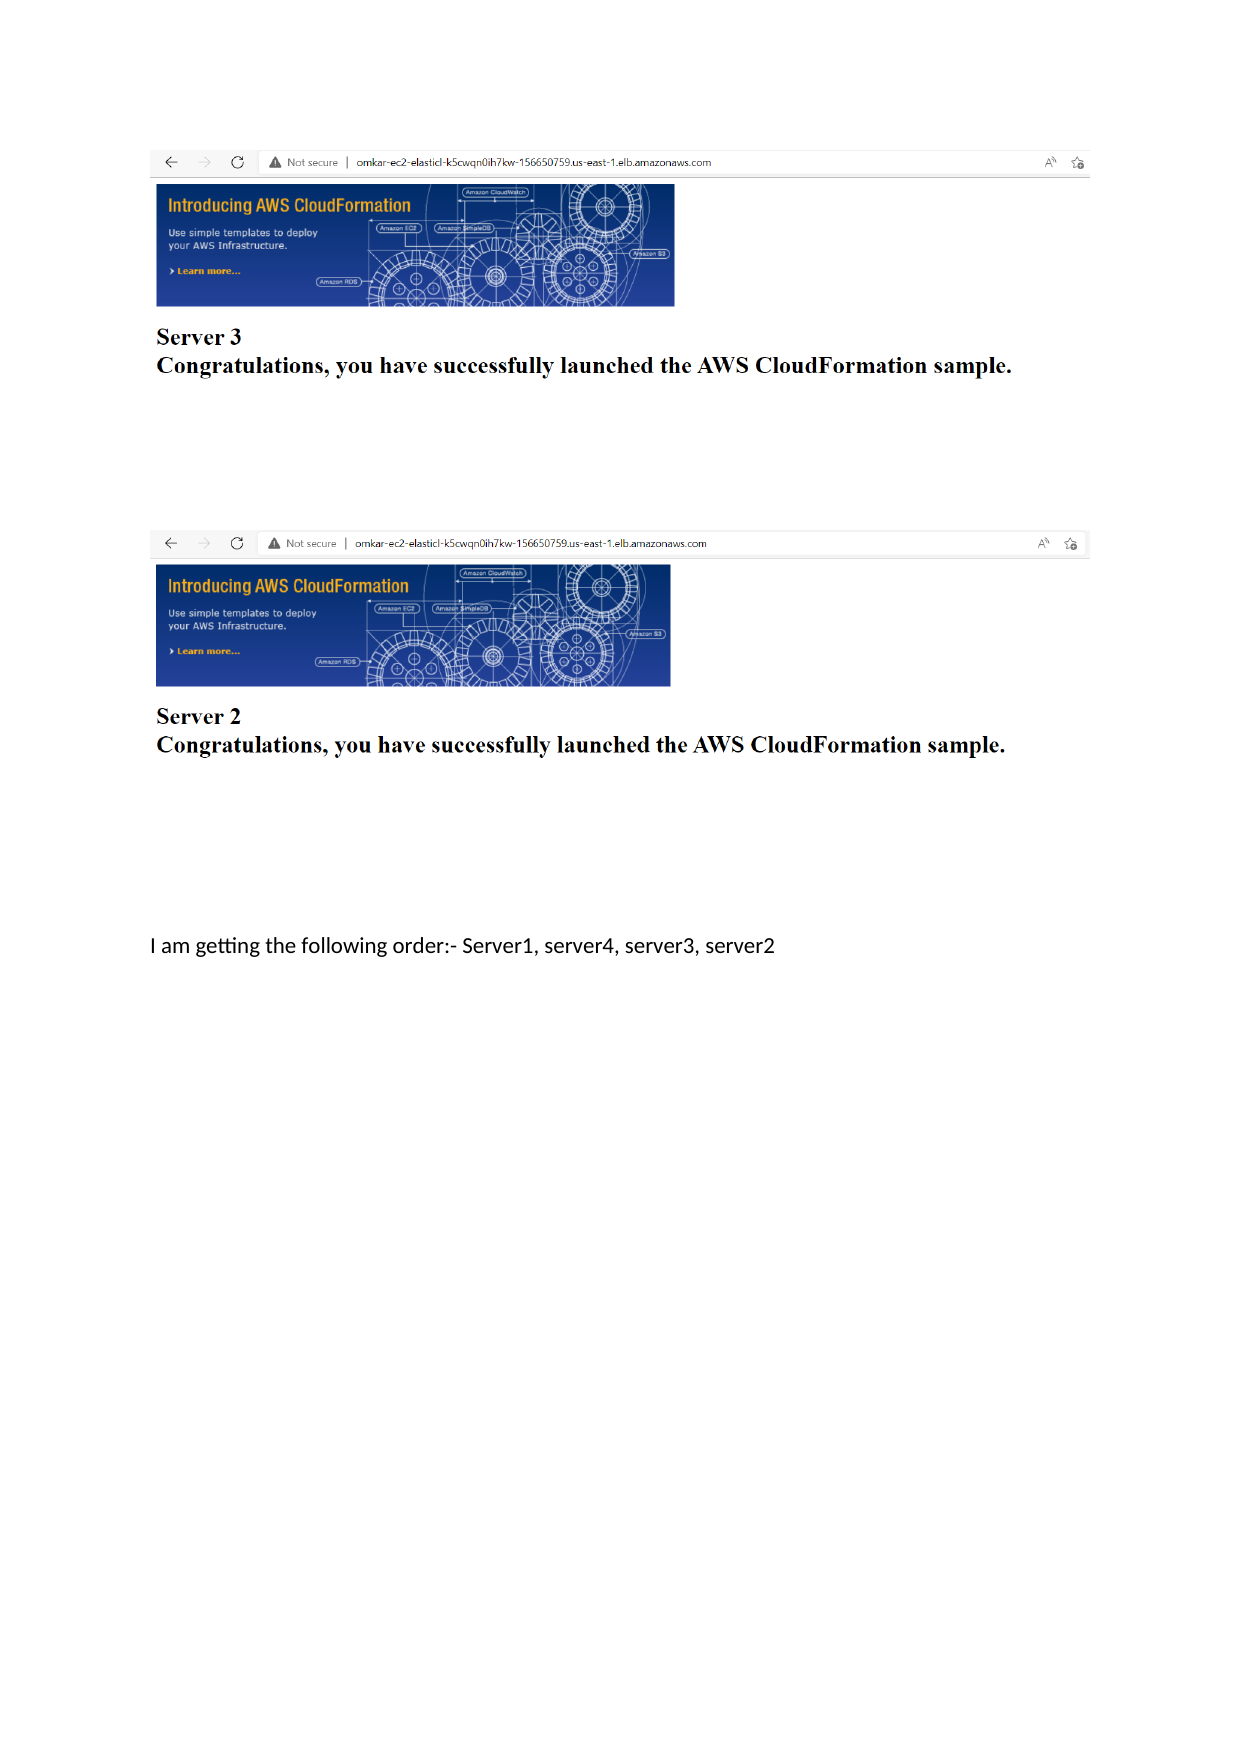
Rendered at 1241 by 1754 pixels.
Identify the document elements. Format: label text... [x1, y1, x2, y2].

text I am getting the following order:- Server1, server4, server3, server2 [150, 931, 1090, 959]
picture [150, 150, 1091, 512]
picture [150, 530, 1091, 866]
